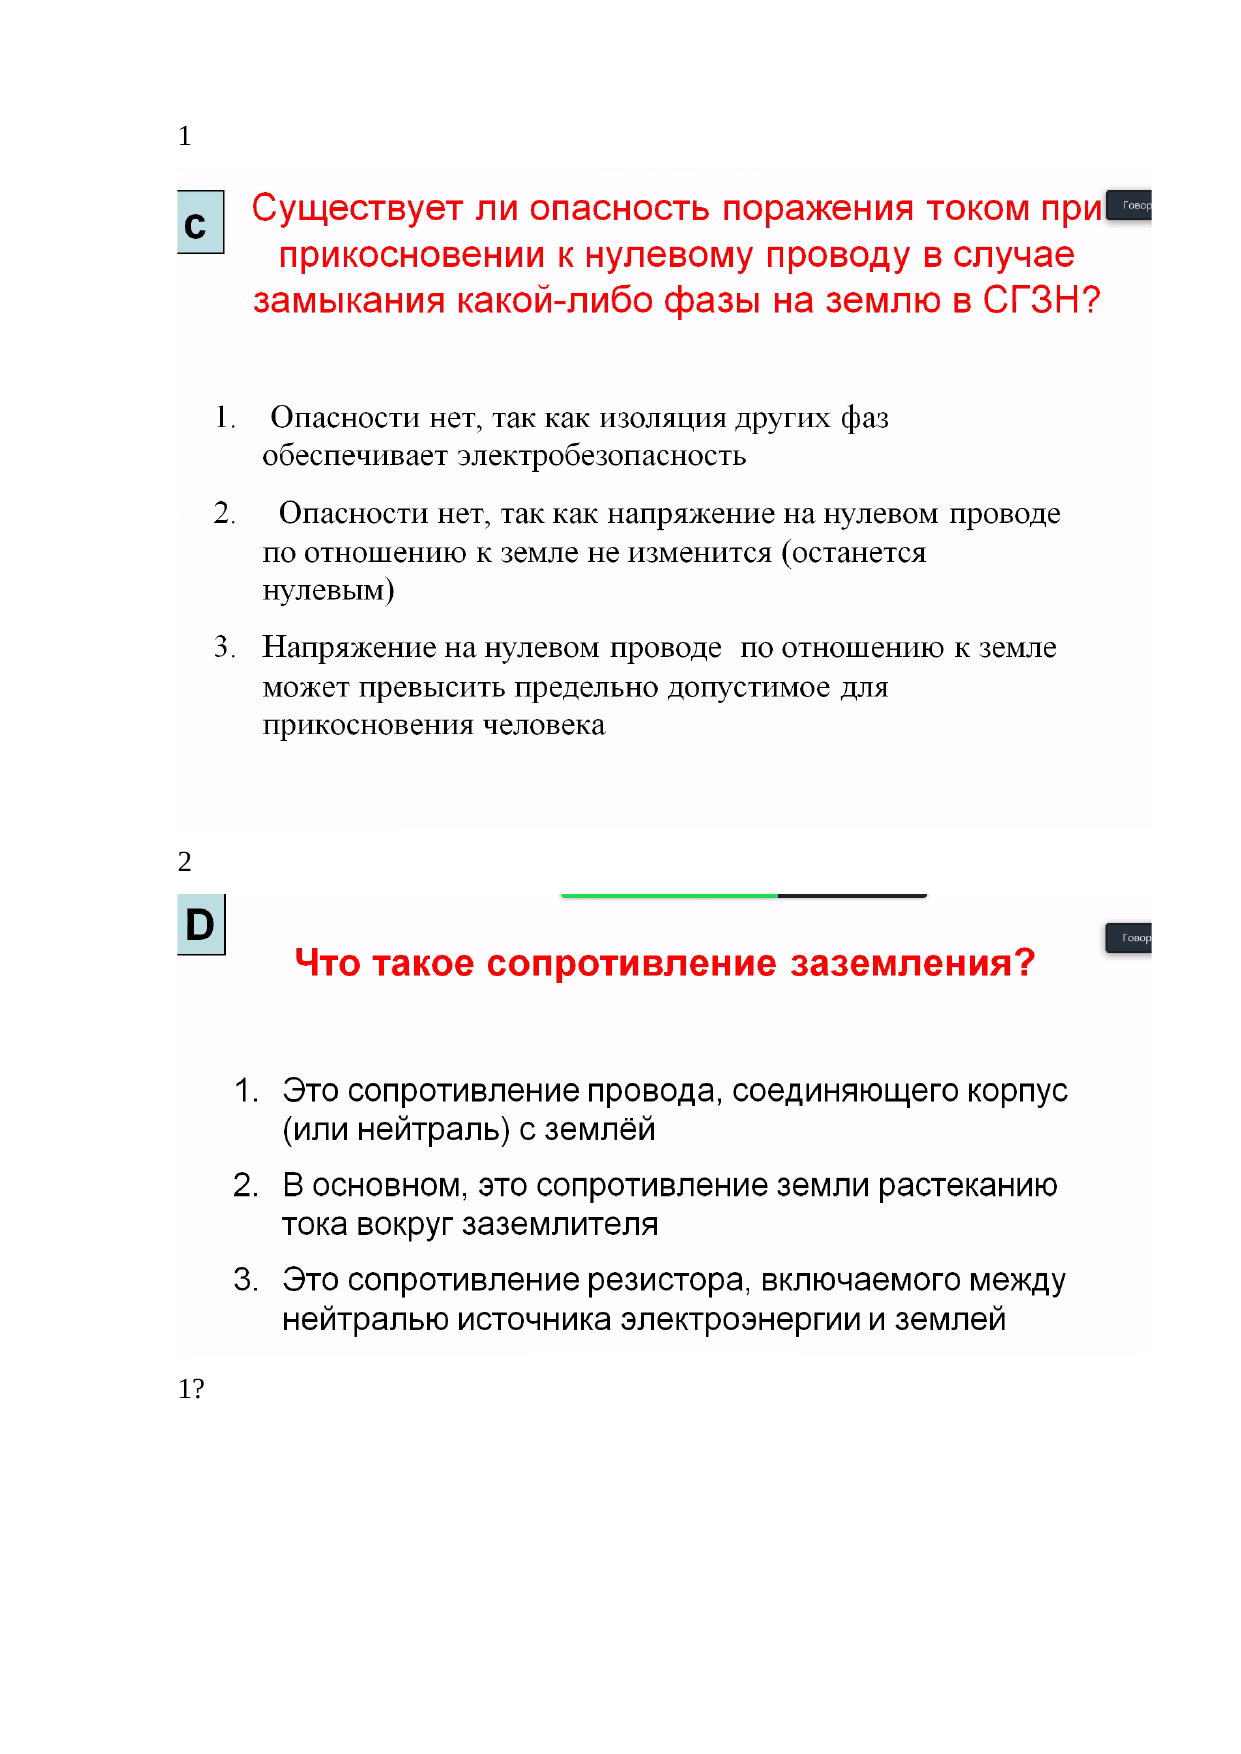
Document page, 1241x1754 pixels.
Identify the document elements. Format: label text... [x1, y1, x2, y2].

text 1? [177, 1372, 1152, 1405]
picture [177, 168, 1152, 828]
picture [177, 894, 1152, 1355]
text 1 [177, 118, 1152, 152]
text 2 [177, 844, 1152, 877]
